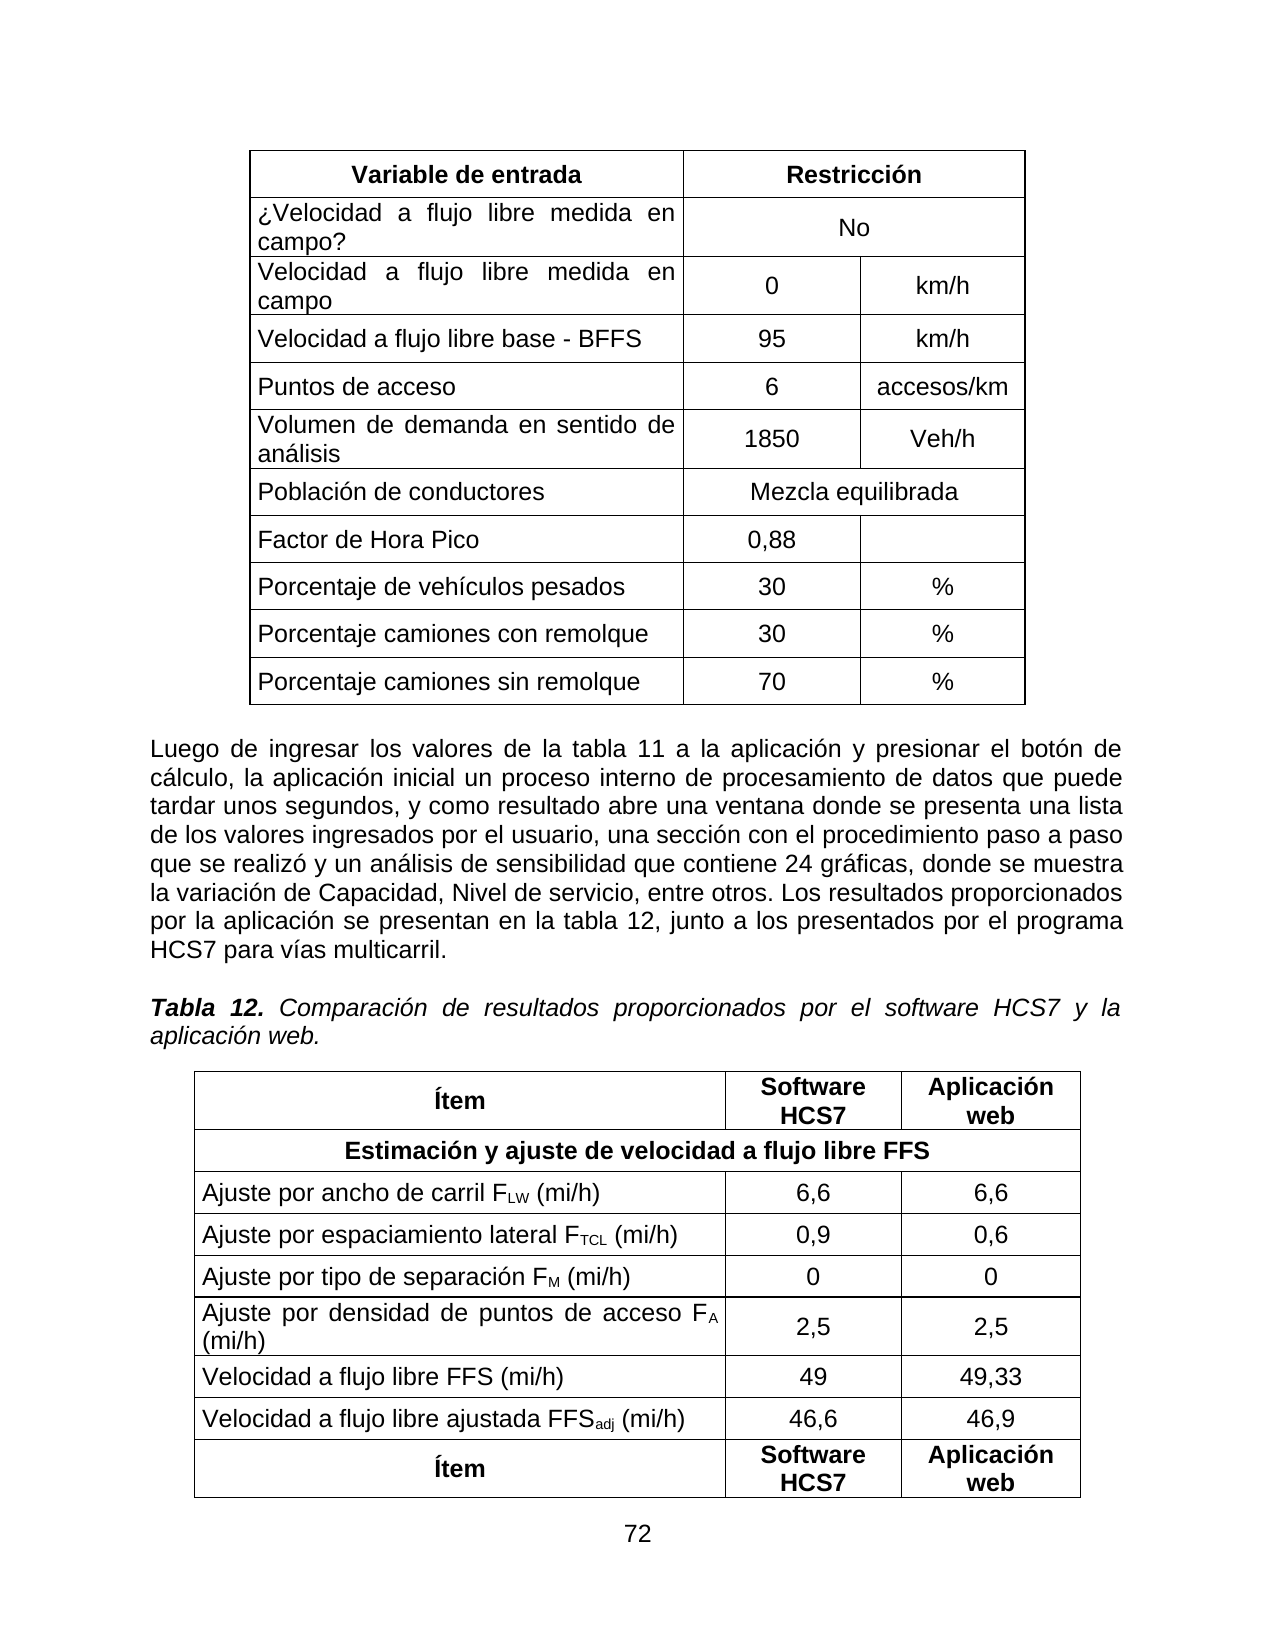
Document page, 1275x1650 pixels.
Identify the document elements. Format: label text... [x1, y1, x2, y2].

table_cell Mezcla equilibrada [684, 469, 1024, 515]
table_cell Ajuste por tipo de separación FM (mi/h) [195, 1256, 725, 1296]
table_cell Porcentaje camiones sin remolque [251, 658, 683, 704]
table_cell Población de conductores [251, 469, 683, 515]
text Tabla 12. Comparación de resultados proporcionados por el software HCS7 y la aplicación web. [150, 992, 1125, 1050]
table_cell 46,6 [726, 1398, 901, 1438]
table_cell 1850 [684, 410, 860, 467]
table_cell Velocidad a flujo libre ajustada FFSadj (mi/h) [195, 1398, 725, 1438]
table_cell 0 [684, 257, 860, 314]
table_cell Veh/h [861, 410, 1024, 467]
table_cell 30 [684, 563, 860, 609]
table_cell accesos/km [861, 363, 1024, 409]
table_cell 70 [684, 658, 860, 704]
table_cell [861, 516, 1024, 562]
table_cell 49,33 [902, 1356, 1080, 1397]
table_cell Velocidad a flujo libre FFS (mi/h) [195, 1356, 725, 1397]
table_cell 6 [684, 363, 860, 409]
table_cell Porcentaje camiones con remolque [251, 610, 683, 657]
table_cell % [861, 658, 1024, 704]
table_cell Aplicación web [902, 1440, 1080, 1497]
table_cell Restricción [684, 151, 1024, 197]
table_cell Porcentaje de vehículos pesados [251, 563, 683, 609]
table_cell ¿Velocidad a flujo libre medida en campo? [251, 198, 683, 256]
table_header Ítem [195, 1072, 725, 1129]
table_cell 6,6 [726, 1172, 901, 1213]
table_cell 2,5 [902, 1298, 1080, 1355]
table_cell 95 [684, 315, 860, 362]
table_cell Estimación y ajuste de velocidad a flujo libre FFS [195, 1130, 1080, 1171]
table_cell 0,6 [902, 1214, 1080, 1255]
table_cell 0,9 [726, 1214, 901, 1255]
table_cell Factor de Hora Pico [251, 516, 683, 562]
table_cell 2,5 [726, 1298, 901, 1355]
table_cell 0,88 [684, 516, 860, 562]
table_cell No [684, 198, 1024, 256]
text Luego de ingresar los valores de la tabla 11 a la aplicación y presionar el botón de cálculo, la aplicación inicial un proceso interno de procesamiento de datos que puede tardar unos segundos, y como resultado abre una ventana donde se presenta una lista de los valores ingresados por el usuario, una sección con el procedimiento paso a paso que se realizó y un análisis de sensibilidad que contiene 24 gráficas, donde se muestra la variación de Capacidad, Nivel de servicio, entre otros. Los resultados proporcionados por la aplicación se presentan en la tabla 12, junto a los presentados por el programa HCS7 para vías multicarril. [150, 734, 1125, 964]
table_cell km/h [861, 315, 1024, 362]
table_cell Ajuste por ancho de carril FLW (mi/h) [195, 1172, 725, 1213]
table_cell Ajuste por espaciamiento lateral FTCL (mi/h) [195, 1214, 725, 1255]
table_cell 0 [726, 1256, 901, 1296]
table_cell Velocidad a flujo libre base - BFFS [251, 315, 683, 362]
table_cell 30 [684, 610, 860, 657]
table_cell Software HCS7 [726, 1440, 901, 1497]
table_header Software HCS7 [726, 1072, 901, 1129]
table_header Aplicación web [902, 1072, 1080, 1129]
table_cell Volumen de demanda en sentido de análisis [251, 410, 683, 467]
table_cell Ajuste por densidad de puntos de acceso FA (mi/h) [195, 1298, 725, 1355]
table_cell km/h [861, 257, 1024, 314]
table_cell Velocidad a flujo libre medida en campo [251, 257, 683, 314]
table_cell Variable de entrada [251, 151, 683, 197]
table_cell Ítem [195, 1440, 725, 1497]
table_cell 0 [902, 1256, 1080, 1296]
table_cell 6,6 [902, 1172, 1080, 1213]
table_cell 49 [726, 1356, 901, 1397]
table_cell Puntos de acceso [251, 363, 683, 409]
table_cell % [861, 563, 1024, 609]
table_cell 46,9 [902, 1398, 1080, 1438]
table_cell % [861, 610, 1024, 657]
